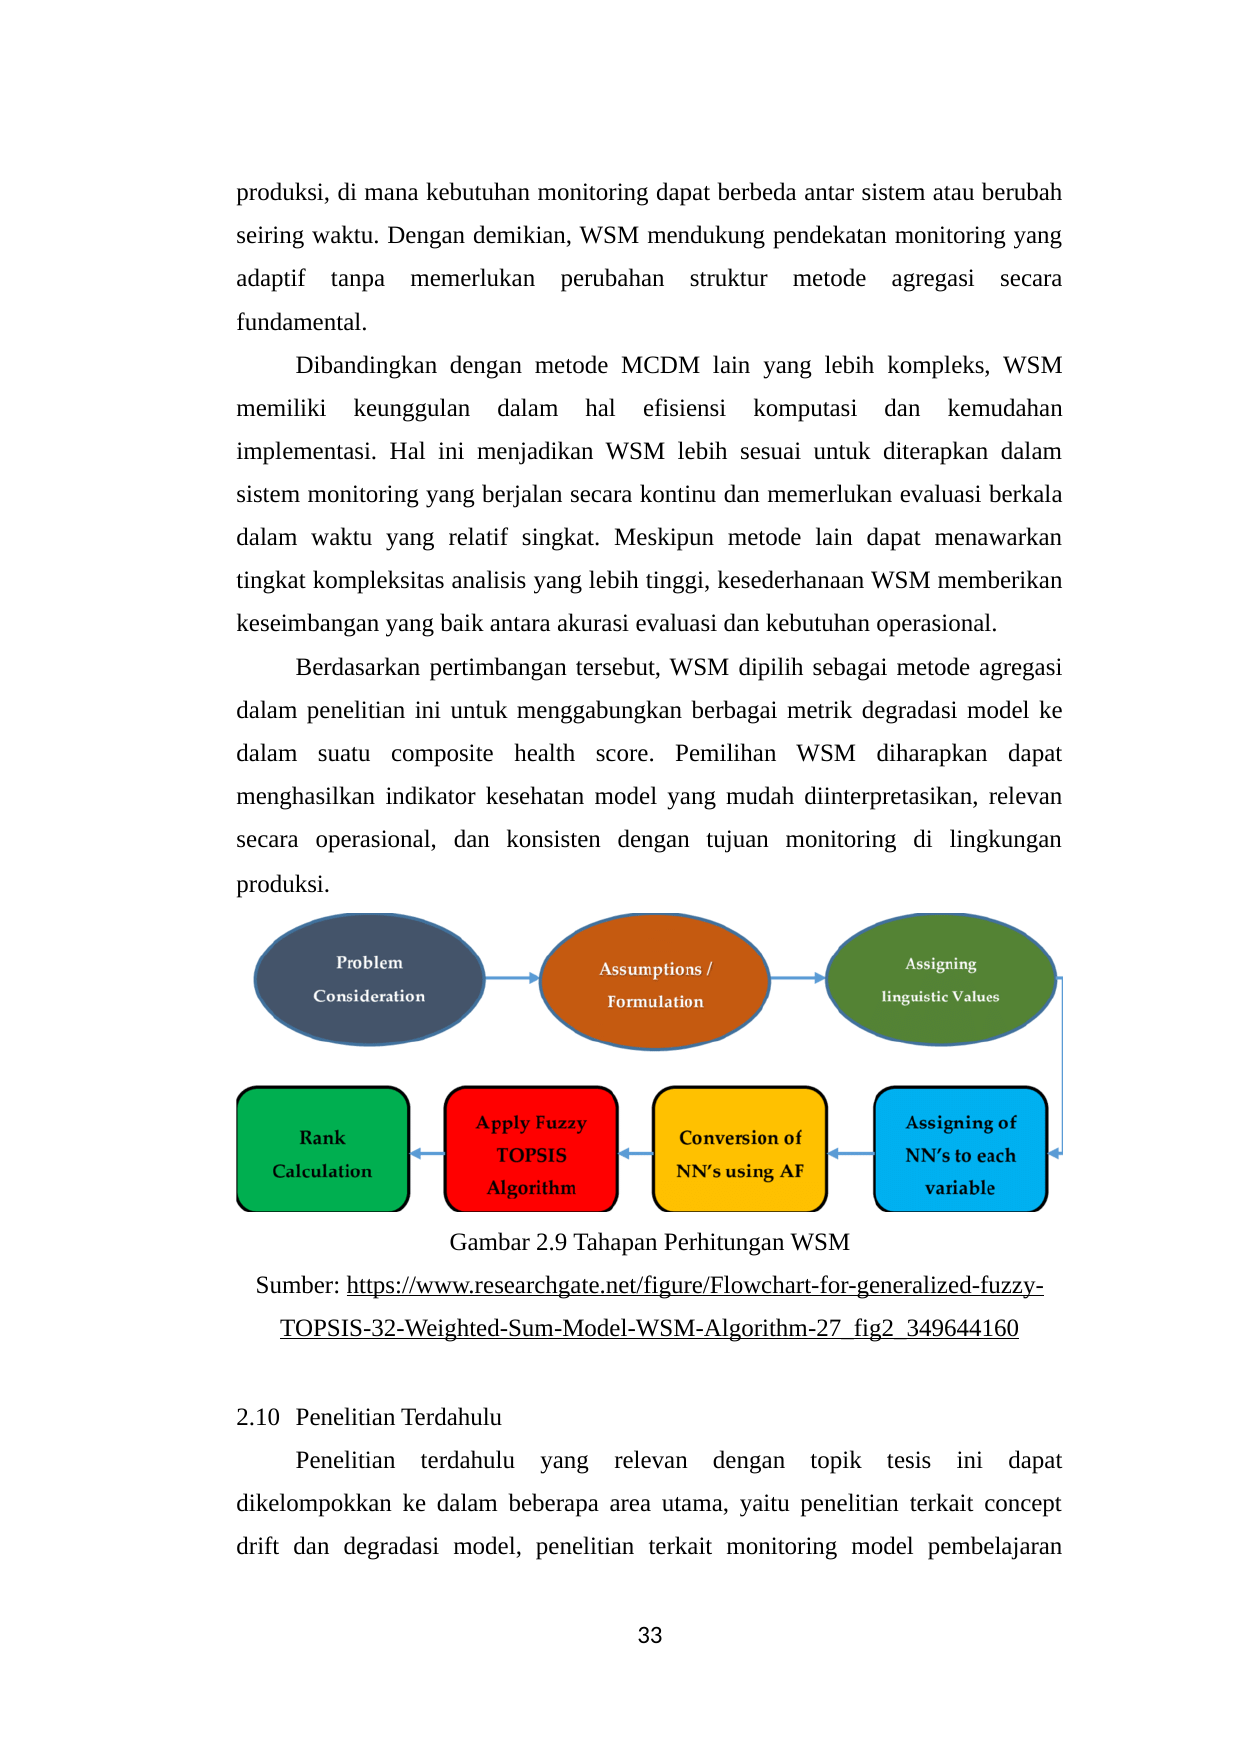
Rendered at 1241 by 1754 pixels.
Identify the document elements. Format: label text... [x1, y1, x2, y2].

text Gambar 2.9 Tahapan Perhitungan WSM [236, 1227, 1063, 1255]
text Berdasarkan pertimbangan tersebut, WSM dipilih sebagai metode agregasi dalam penelitian ini untuk menggabungkan berbagai metrik degradasi model ke dalam suatu composite health score. Pemilihan WSM diharapkan dapat menghasilkan indikator kesehatan model yang mudah diinterpretasikan, relevan secara operasional, dan konsisten dengan tujuan monitoring di lingkungan produksi. [236, 652, 1063, 898]
picture [236, 913, 1063, 1212]
text Sumber: https://www.researchgate.net/figure/Flowchart-for-generalized-fuzzy-TOPSIS-32-Weighted-Sum-Model-WSM-Algorithm-27_fig2_349644160 [236, 1270, 1063, 1342]
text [236, 1445, 1063, 1560]
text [236, 177, 1063, 335]
subtitle 2.10 Penelitian Terdahulu [236, 1402, 1063, 1430]
text Dibandingkan dengan metode MCDM lain yang lebih kompleks, WSM memiliki keunggulan dalam hal efisiensi komputasi dan kemudahan implementasi. Hal ini menjadikan WSM lebih sesuai untuk diterapkan dalam sistem monitoring yang berjalan secara kontinu dan memerlukan evaluasi berkala dalam waktu yang relatif singkat. Meskipun metode lain dapat menawarkan tingkat kompleksitas analisis yang lebih tinggi, kesederhanaan WSM memberikan keseimbangan yang baik antara akurasi evaluasi dan kebutuhan operasional. [236, 350, 1063, 637]
